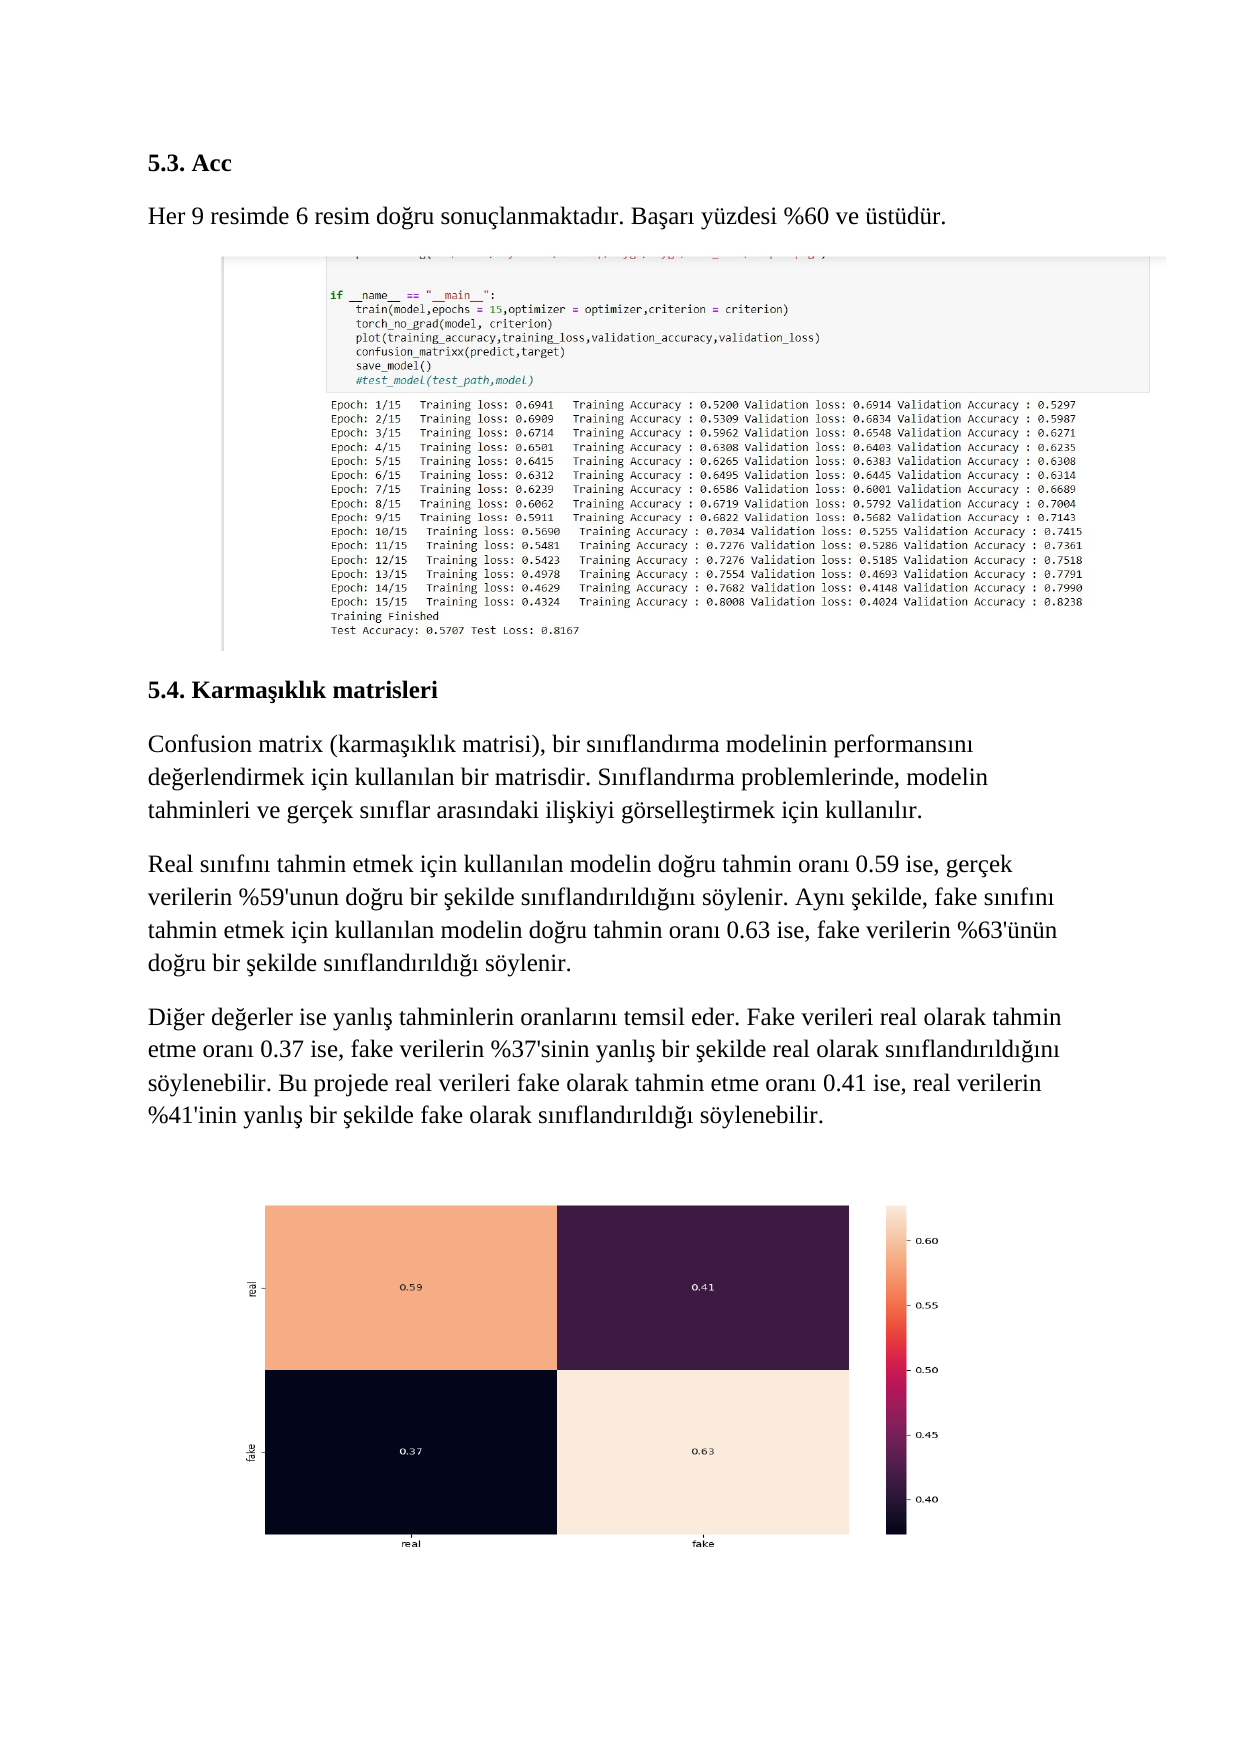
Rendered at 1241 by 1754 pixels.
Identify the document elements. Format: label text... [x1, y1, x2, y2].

picture [147, 1154, 1089, 1581]
text Confusion matrix (karmaşıklık matrisi), bir sınıflandırma modelinin performansını değerlendirmek için kullanılan bir matrisdir. Sınıflandırma problemlerinde, modelin tahminleri ve gerçek sınıflar arasındaki ilişkiyi görselleştirmek için kullanılır. [148, 729, 1093, 823]
text Her 9 resimde 6 resim doğru sonuçlanmaktadır. Başarı yüzdesi %60 ve üstüdür. [148, 201, 1093, 230]
text Real sınıfını tahmin etmek için kullanılan modelin doğru tahmin oranı 0.59 ise, gerçek verilerin %59'unun doğru bir şekilde sınıflandırıldığını söylenir. Aynı şekilde, fake sınıfını tahmin etmek için kullanılan modelin doğru tahmin oranı 0.63 ise, fake verilerin %63'ünün doğru bir şekilde sınıflandırıldığı söylenir. [148, 849, 1093, 976]
picture [221, 255, 1167, 651]
text Diğer değerler ise yanlış tahminlerin oranlarını temsil eder. Fake verileri real olarak tahmin etme oranı 0.37 ise, fake verilerin %37'sinin yanlış bir şekilde real olarak sınıflandırıldığını söylenebilir. Bu projede real verileri fake olarak tahmin etme oranı 0.41 ise, real verilerin %41'inin yanlış bir şekilde fake olarak sınıflandırıldığı söylenebilir. [148, 1002, 1093, 1129]
text 5.4. Karmaşıklık matrisleri [148, 675, 1093, 704]
text 5.3. Acc [148, 148, 1093, 176]
